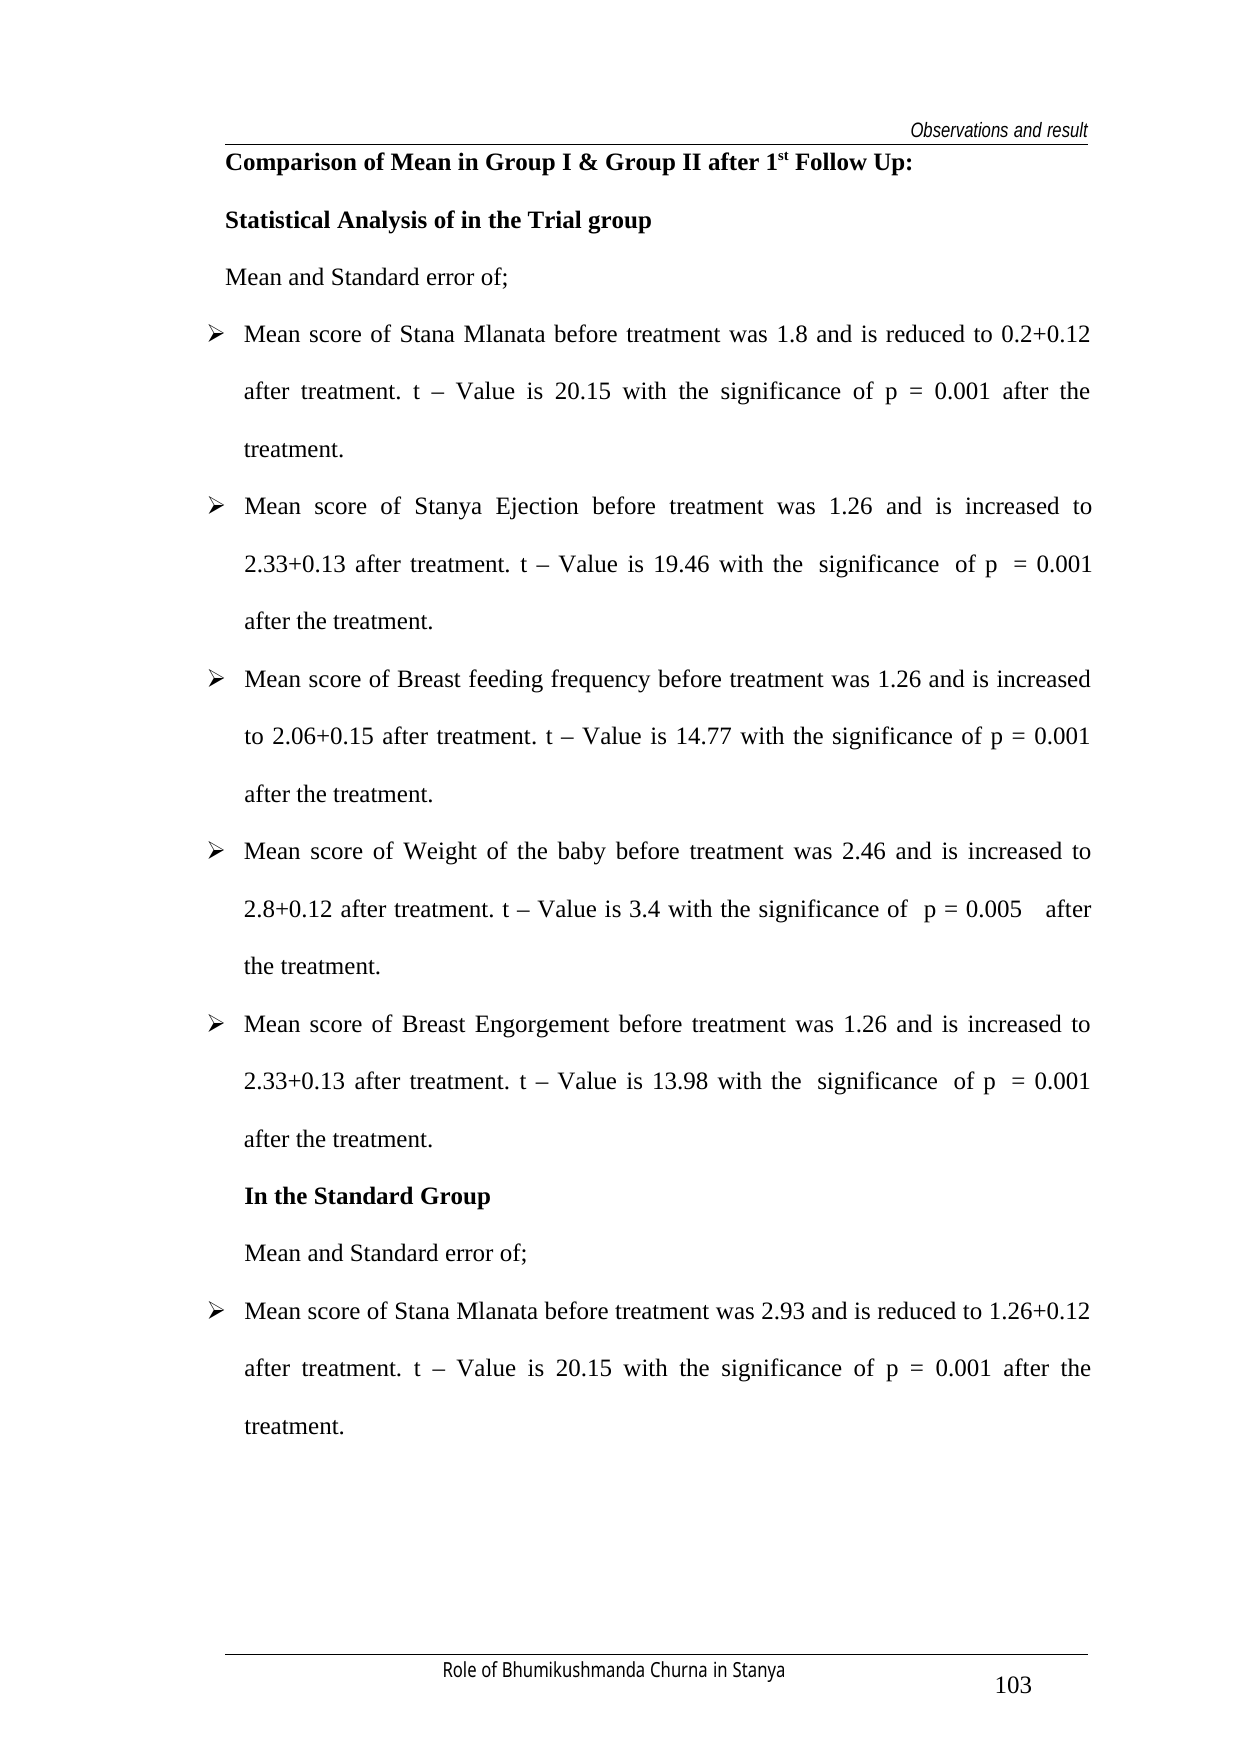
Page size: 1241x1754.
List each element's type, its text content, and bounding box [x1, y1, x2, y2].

list Mean score of Weight of the baby before treatment was 2.46 and is increased to 2.8+0.12 after treatment. t – Value is 3.4 with the significance of p = 0.005 after the treatment. [206, 836, 1092, 980]
list Mean score of Breast feeding frequency before treatment was 1.26 and is increased to 2.06+0.15 after treatment. t – Value is 14.77 with the significance of p = 0.001 after the treatment. [206, 664, 1092, 808]
text Mean and Standard error of; [225, 262, 1121, 291]
subtitle In the Standard Group [244, 1181, 1121, 1210]
list Mean score of Stana Mlanata before treatment was 1.8 and is reduced to 0.2+0.12 after treatment. t – Value is 20.15 with the significance of p = 0.001 after the treatment. [206, 319, 1091, 463]
list Mean score of Breast Engorgement before treatment was 1.26 and is increased to 2.33+0.13 after treatment. t – Value is 13.98 with the significance of p = 0.001 after the treatment. [206, 1009, 1092, 1153]
list Mean score of Stanya Ejection before treatment was 1.26 and is increased to 2.33+0.13 after treatment. t – Value is 19.46 with the significance of p = 0.001 after the treatment. [206, 491, 1093, 635]
subtitle Comparison of Mean in Group I & Group II after 1st Follow Up: Statistical Analysis of in the Trial group [225, 147, 1016, 233]
list Mean score of Stana Mlanata before treatment was 2.93 and is reduced to 1.26+0.12 after treatment. t – Value is 20.15 with the significance of p = 0.001 after the treatment. [206, 1296, 1092, 1440]
text Mean and Standard error of; [244, 1238, 1121, 1267]
